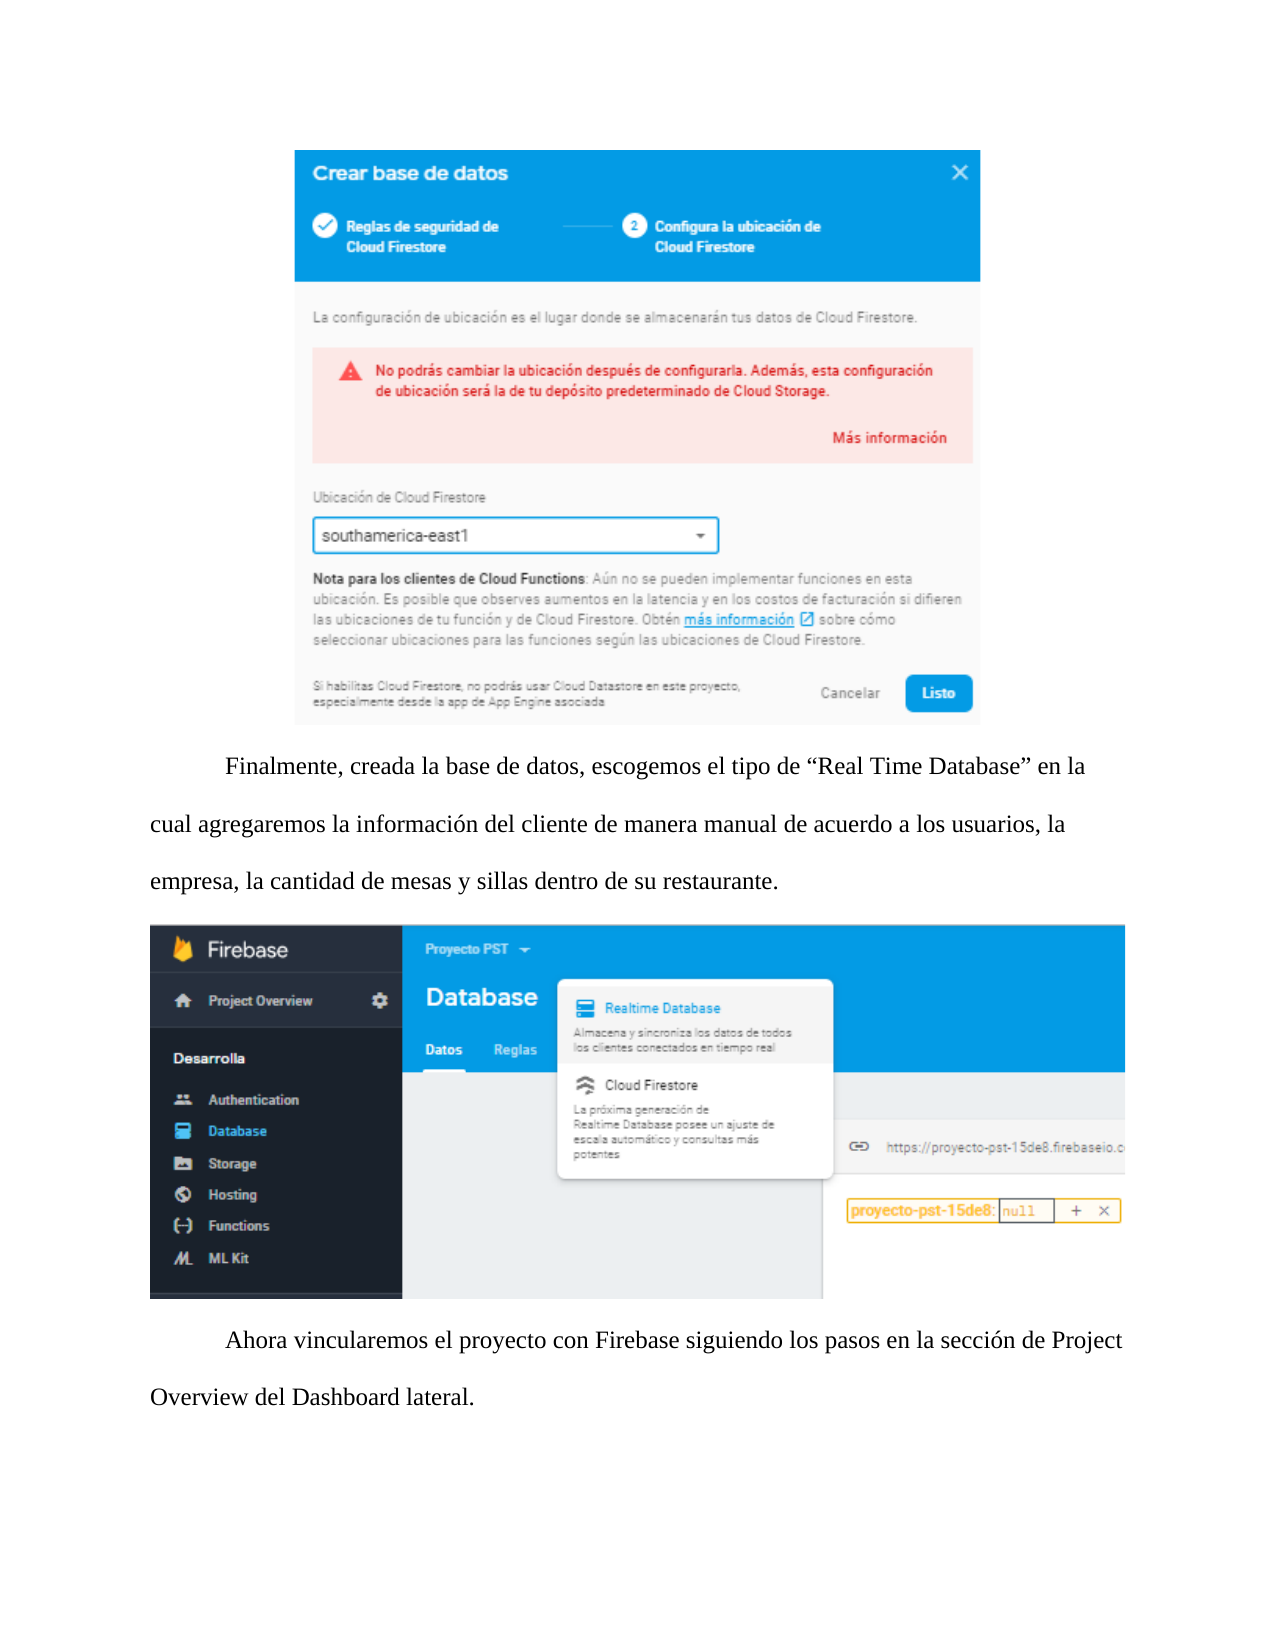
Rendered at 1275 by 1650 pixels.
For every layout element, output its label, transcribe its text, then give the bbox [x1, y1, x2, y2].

picture [426, 944, 480, 956]
picture [499, 993, 538, 1005]
picture [388, 241, 446, 252]
picture [524, 1048, 536, 1054]
picture [738, 220, 800, 231]
picture [656, 241, 692, 252]
picture [953, 165, 968, 179]
picture [426, 1045, 462, 1054]
picture [656, 221, 719, 234]
picture [415, 221, 479, 234]
picture [804, 221, 821, 231]
picture [313, 166, 368, 180]
picture [394, 221, 410, 231]
picture [445, 988, 496, 1005]
picture [347, 221, 390, 234]
picture [313, 213, 337, 238]
picture [484, 944, 507, 953]
picture [374, 166, 419, 180]
picture [496, 1045, 521, 1057]
picture [697, 241, 755, 252]
picture [424, 166, 448, 180]
picture [150, 923, 1125, 1299]
text Ahora vincularemos el proyecto con Firebase siguiendo los pasos en la sección de Project Overview del Dashboard lateral. [150, 1325, 1125, 1411]
picture [623, 213, 647, 238]
text Finalmente, creada la base de datos, escogemos el tipo de “Real Time Database” en la cual agregaremos la información del cliente de manera manual de acuerdo a los usuarios, la empresa, la cantidad de mesas y sillas dentro de su restaurante. [150, 751, 1125, 895]
picture [454, 166, 508, 180]
picture [482, 221, 498, 231]
picture [723, 221, 733, 231]
picture [347, 241, 384, 252]
picture [427, 988, 443, 1005]
picture [294, 282, 981, 725]
